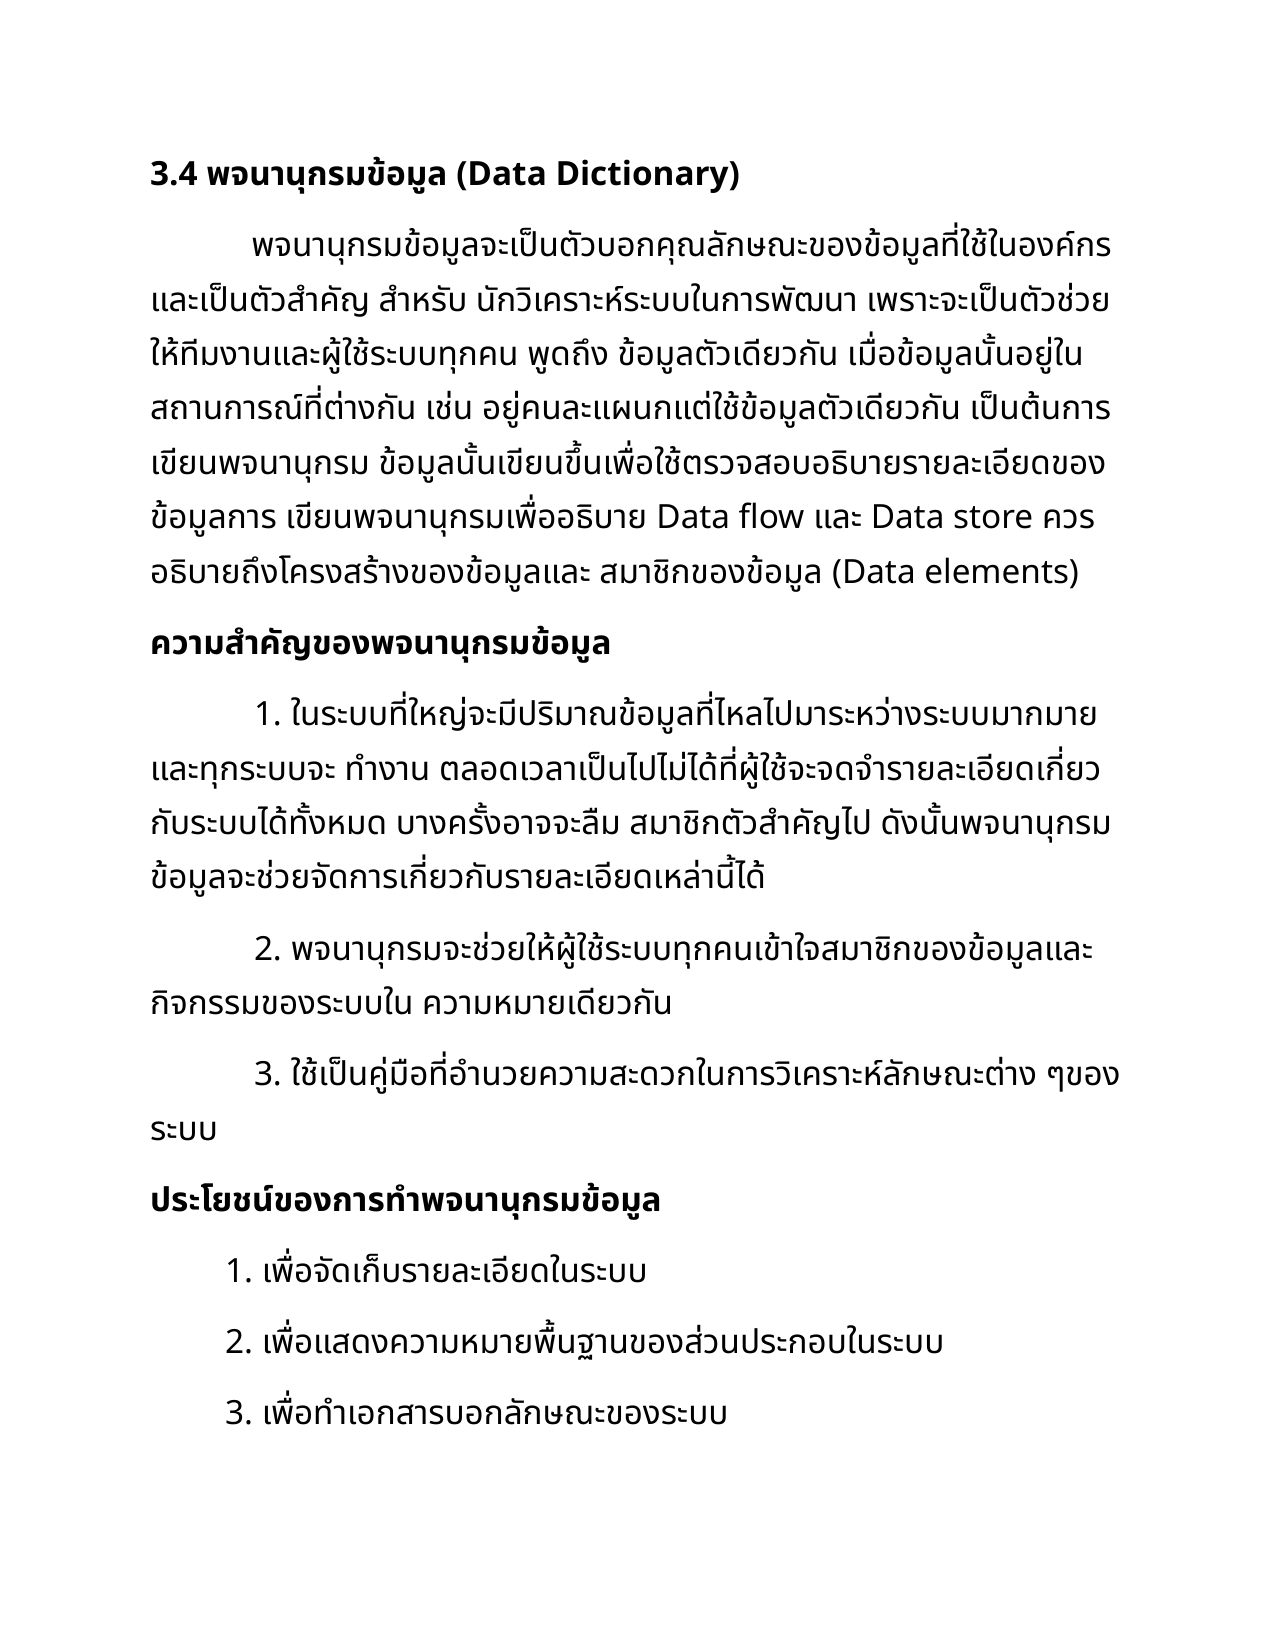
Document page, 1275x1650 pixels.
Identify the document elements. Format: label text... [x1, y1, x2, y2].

text 1. ในระบบที่ใหญ่จะมีปริมาณข้อมูลที่ไหลไปมาระหว่างระบบมากมายและทุกระบบจะ ทำงาน ตลอดเวลาเป็นไปไม่ได้ที่ผู้ใช้จะจดจำรายละเอียดเกี่ยวกับระบบได้ทั้งหมด บางครั้งอาจจะลืม สมาชิกตัวสำคัญไป ดังนั้นพจนานุกรมข้อมูลจะช่วยจัดการเกี่ยวกับรายละเอียดเหล่านี้ได้ [150, 690, 1125, 904]
text พจนานุกรมข้อมูลจะเป็นตัวบอกคุณลักษณะของข้อมูลที่ใช้ในองค์กร และเป็นตัวสำคัญ สำหรับ นักวิเคราะห์ระบบในการพัฒนา เพราะจะเป็นตัวช่วยให้ทีมงานและผู้ใช้ระบบทุกคน พูดถึง ข้อมูลตัวเดียวกัน เมื่อข้อมูลนั้นอยู่ในสถานการณ์ที่ต่างกัน เช่น อยู่คนละแผนกแต่ใช้ข้อมูลตัวเดียวกัน เป็นต้นการเขียนพจนานุกรม ข้อมูลนั้นเขียนขึ้นเพื่อใช้ตรวจสอบอธิบายรายละเอียดของข้อมูลการ เขียนพจนานุกรมเพื่ออธิบาย Data flow และ Data store ควรอธิบายถึงโครงสร้างของข้อมูลและ สมาชิกของข้อมูล (Data elements) [150, 221, 1125, 598]
text ความสำคัญของพจนานุกรมข้อมูล [150, 619, 1125, 669]
text 3.4 พจนานุกรมข้อมูล (Data Dictionary) [150, 150, 1125, 201]
text 2. เพื่อแสดงความหมายพื้นฐานของส่วนประกอบในระบบ [225, 1318, 1125, 1368]
text 3. ใช้เป็นคู่มือที่อำนวยความสะดวกในการวิเคราะห์ลักษณะต่าง ๆของระบบ [150, 1050, 1125, 1155]
text 1. เพื่อจัดเก็บรายละเอียดในระบบ [225, 1247, 1125, 1297]
text 2. พจนานุกรมจะช่วยให้ผู้ใช้ระบบทุกคนเข้าใจสมาชิกของข้อมูลและกิจกรรมของระบบใน ความหมายเดียวกัน [150, 924, 1125, 1029]
text ประโยชน์ของการทำพจนานุกรมข้อมูล [150, 1176, 1125, 1226]
text 3. เพื่อทำเอกสารบอกลักษณะของระบบ [225, 1389, 1125, 1440]
